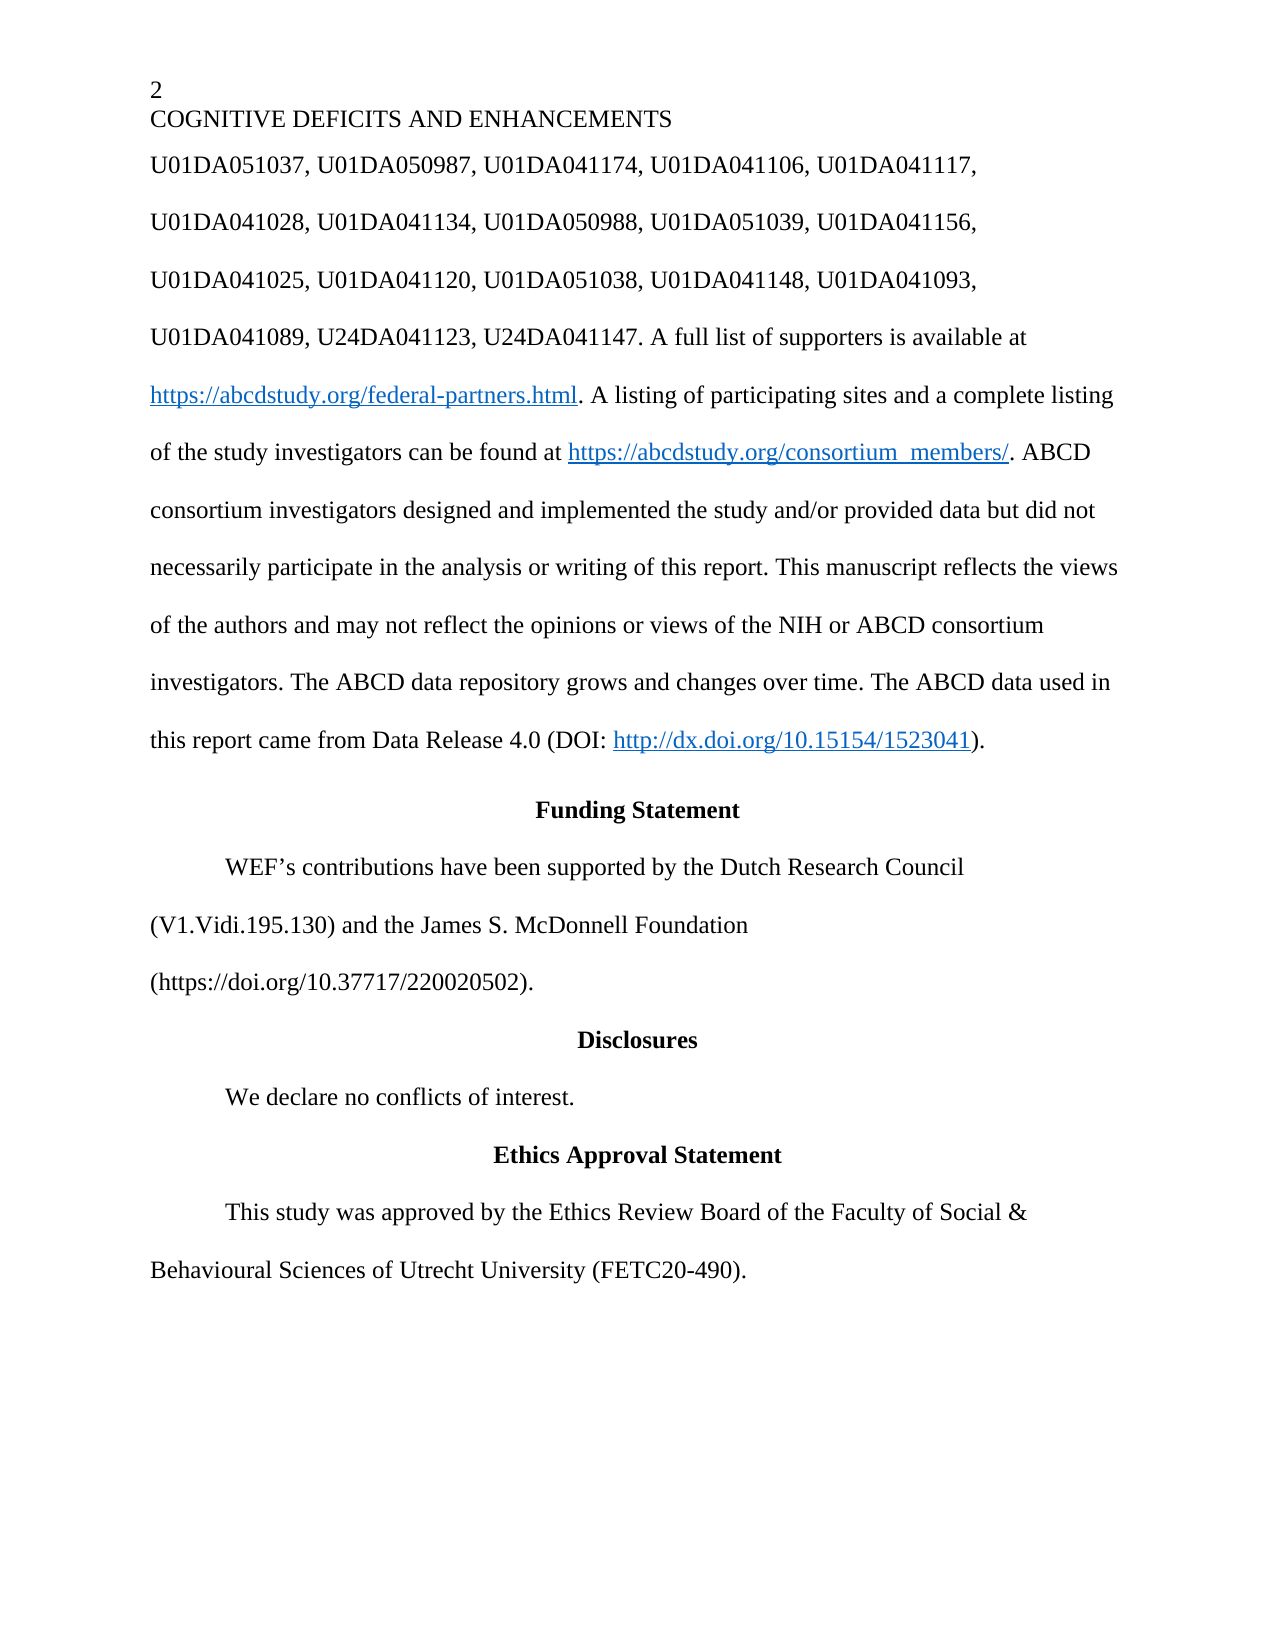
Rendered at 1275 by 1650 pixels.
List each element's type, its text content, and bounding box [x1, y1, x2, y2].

text This study was approved by the Ethics Review Board of the Faculty of Social & Behavioural Sciences of Utrecht University (FETC20-490). [150, 1197, 1125, 1284]
subtitle Disclosures [150, 1025, 1125, 1054]
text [150, 150, 1125, 754]
subtitle Ethics Approval Statement [150, 1140, 1125, 1169]
subtitle Funding Statement [150, 795, 1125, 824]
text We declare no conflicts of interest. [150, 1082, 1125, 1111]
text WEF’s contributions have been supported by the Dutch Research Council (V1.Vidi.195.130) and the James S. McDonnell Foundation (https://doi.org/10.37717/220020502). [150, 852, 1125, 996]
